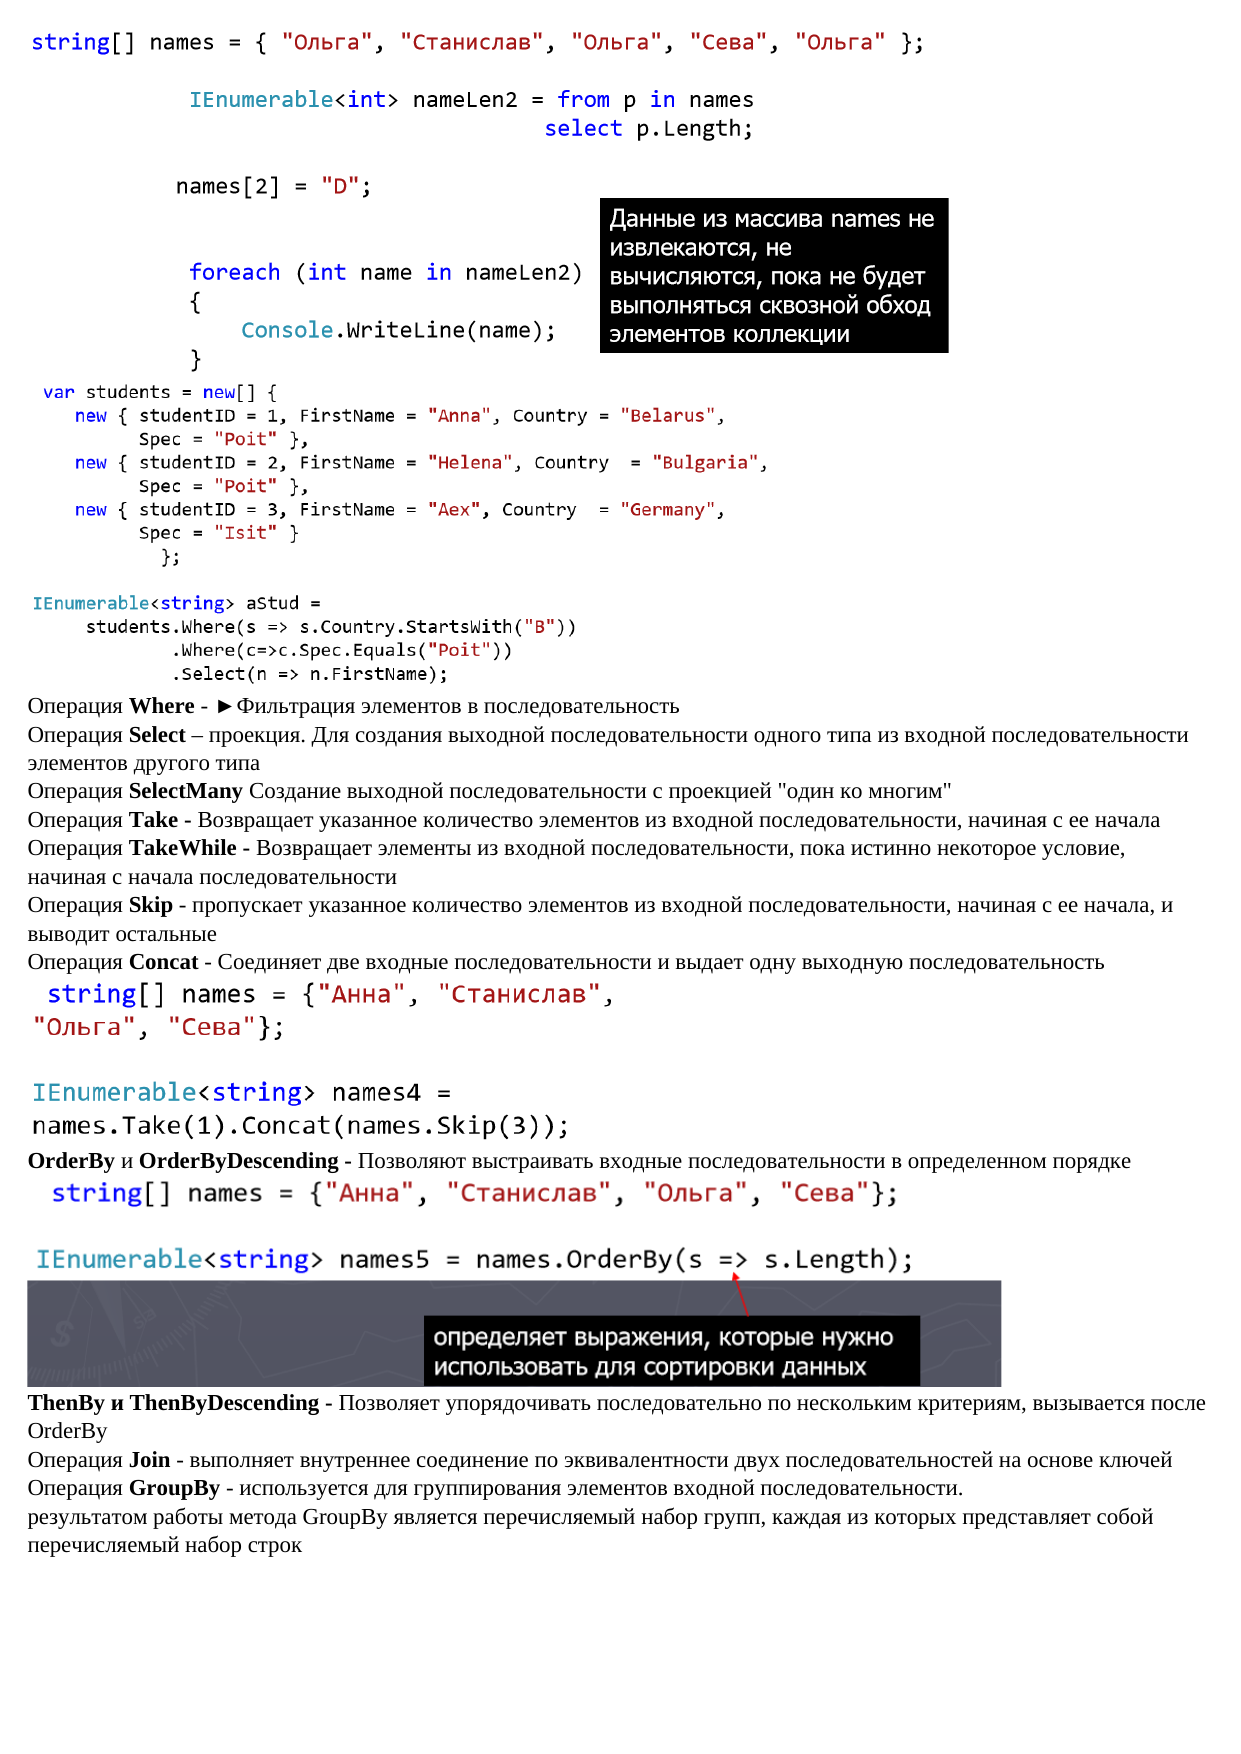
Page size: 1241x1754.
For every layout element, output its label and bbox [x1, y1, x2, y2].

picture [27, 1175, 1002, 1387]
picture [27, 380, 782, 691]
picture [27, 976, 632, 1145]
text [27, 29, 1211, 1558]
picture [27, 29, 949, 378]
